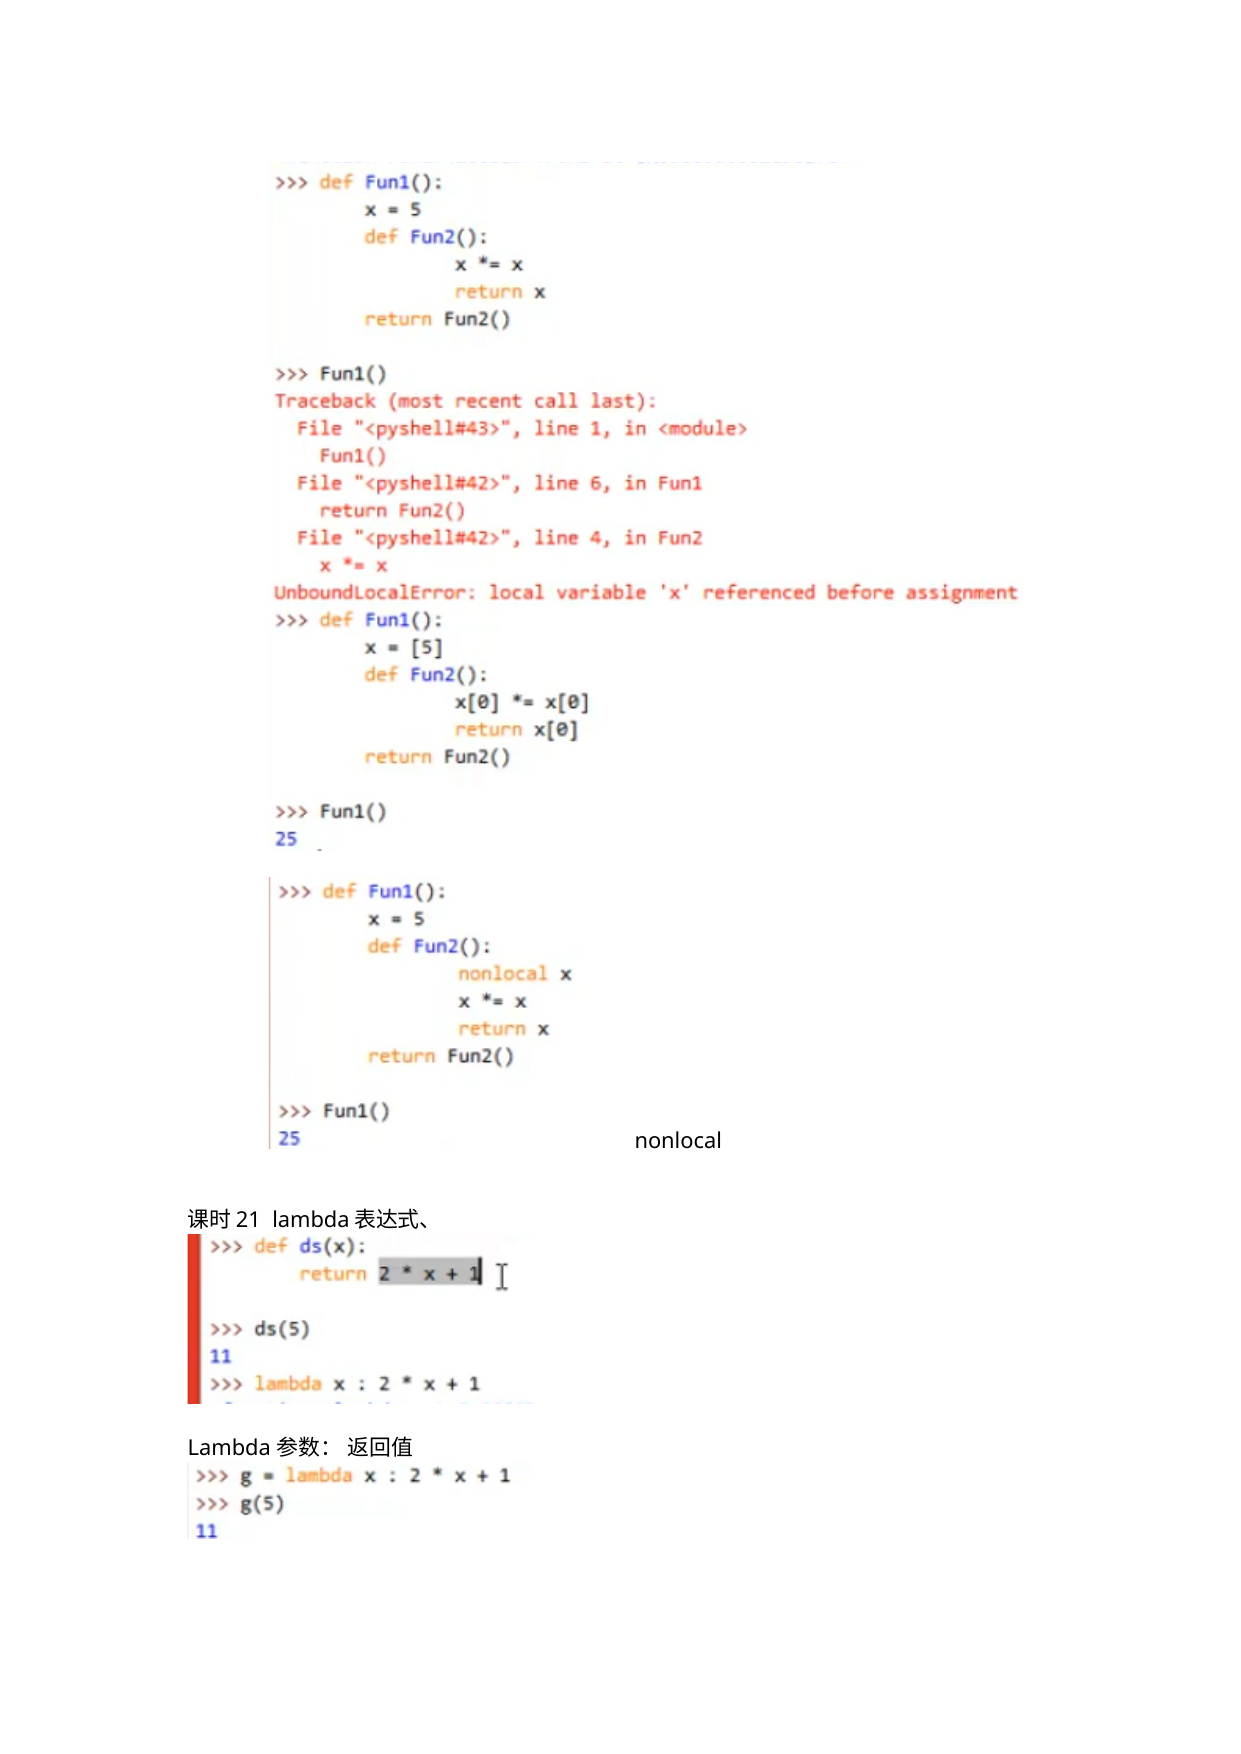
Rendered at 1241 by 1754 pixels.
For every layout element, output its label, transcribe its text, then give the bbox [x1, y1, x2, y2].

text Lambda 参数： 返回值 [187, 1429, 1053, 1462]
picture [187, 1462, 536, 1539]
picture [268, 162, 1028, 851]
picture [268, 877, 635, 1149]
text 课时21 lambda表达式、 [187, 1202, 1053, 1234]
picture [187, 1234, 535, 1404]
